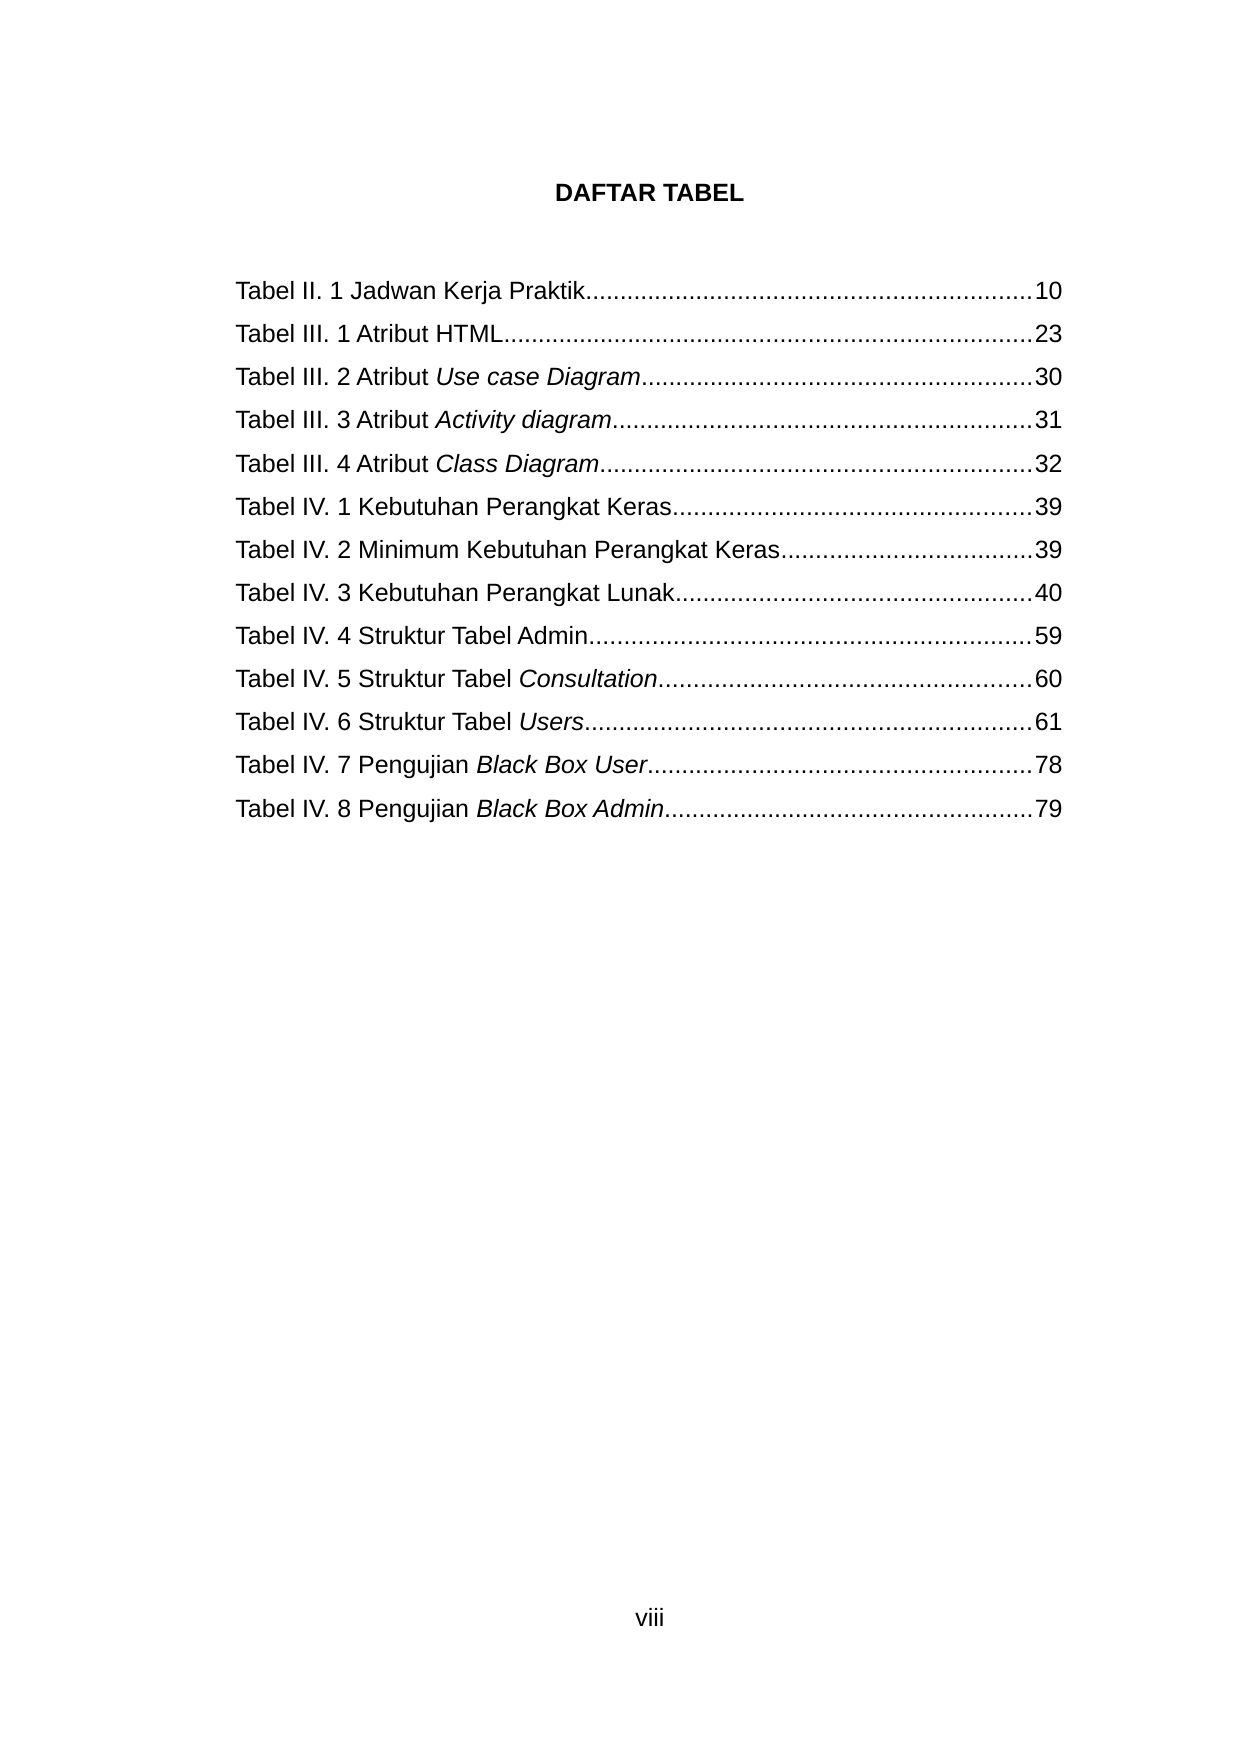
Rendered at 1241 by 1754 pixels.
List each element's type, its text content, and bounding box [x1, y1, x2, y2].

text Tabel IV. 3 Kebutuhan Perangkat Lunak 40 [235, 578, 1063, 607]
text Tabel IV. 4 Struktur Tabel Admin 59 [235, 621, 1063, 650]
text Tabel III. 2 Atribut Use case Diagram 30 [235, 362, 1063, 391]
text Tabel IV. 2 Minimum Kebutuhan Perangkat Keras 39 [235, 535, 1063, 564]
subtitle DAFTAR TABEL [236, 178, 1063, 207]
text Tabel III. 3 Atribut Activity diagram 31 [235, 406, 1063, 434]
text Tabel III. 4 Atribut Class Diagram 32 [235, 449, 1063, 477]
text Tabel IV. 7 Pengujian Black Box User 78 [235, 751, 1063, 779]
text Tabel II. 1 Jadwan Kerja Praktik 10 [235, 276, 1063, 305]
text Tabel III. 1 Atribut HTML 23 [235, 319, 1063, 348]
text Tabel IV. 1 Kebutuhan Perangkat Keras 39 [235, 492, 1063, 521]
text Tabel IV. 8 Pengujian Black Box Admin 79 [235, 794, 1063, 822]
text Tabel IV. 6 Struktur Tabel Users 61 [235, 707, 1063, 736]
text Tabel IV. 5 Struktur Tabel Consultation 60 [235, 664, 1063, 693]
